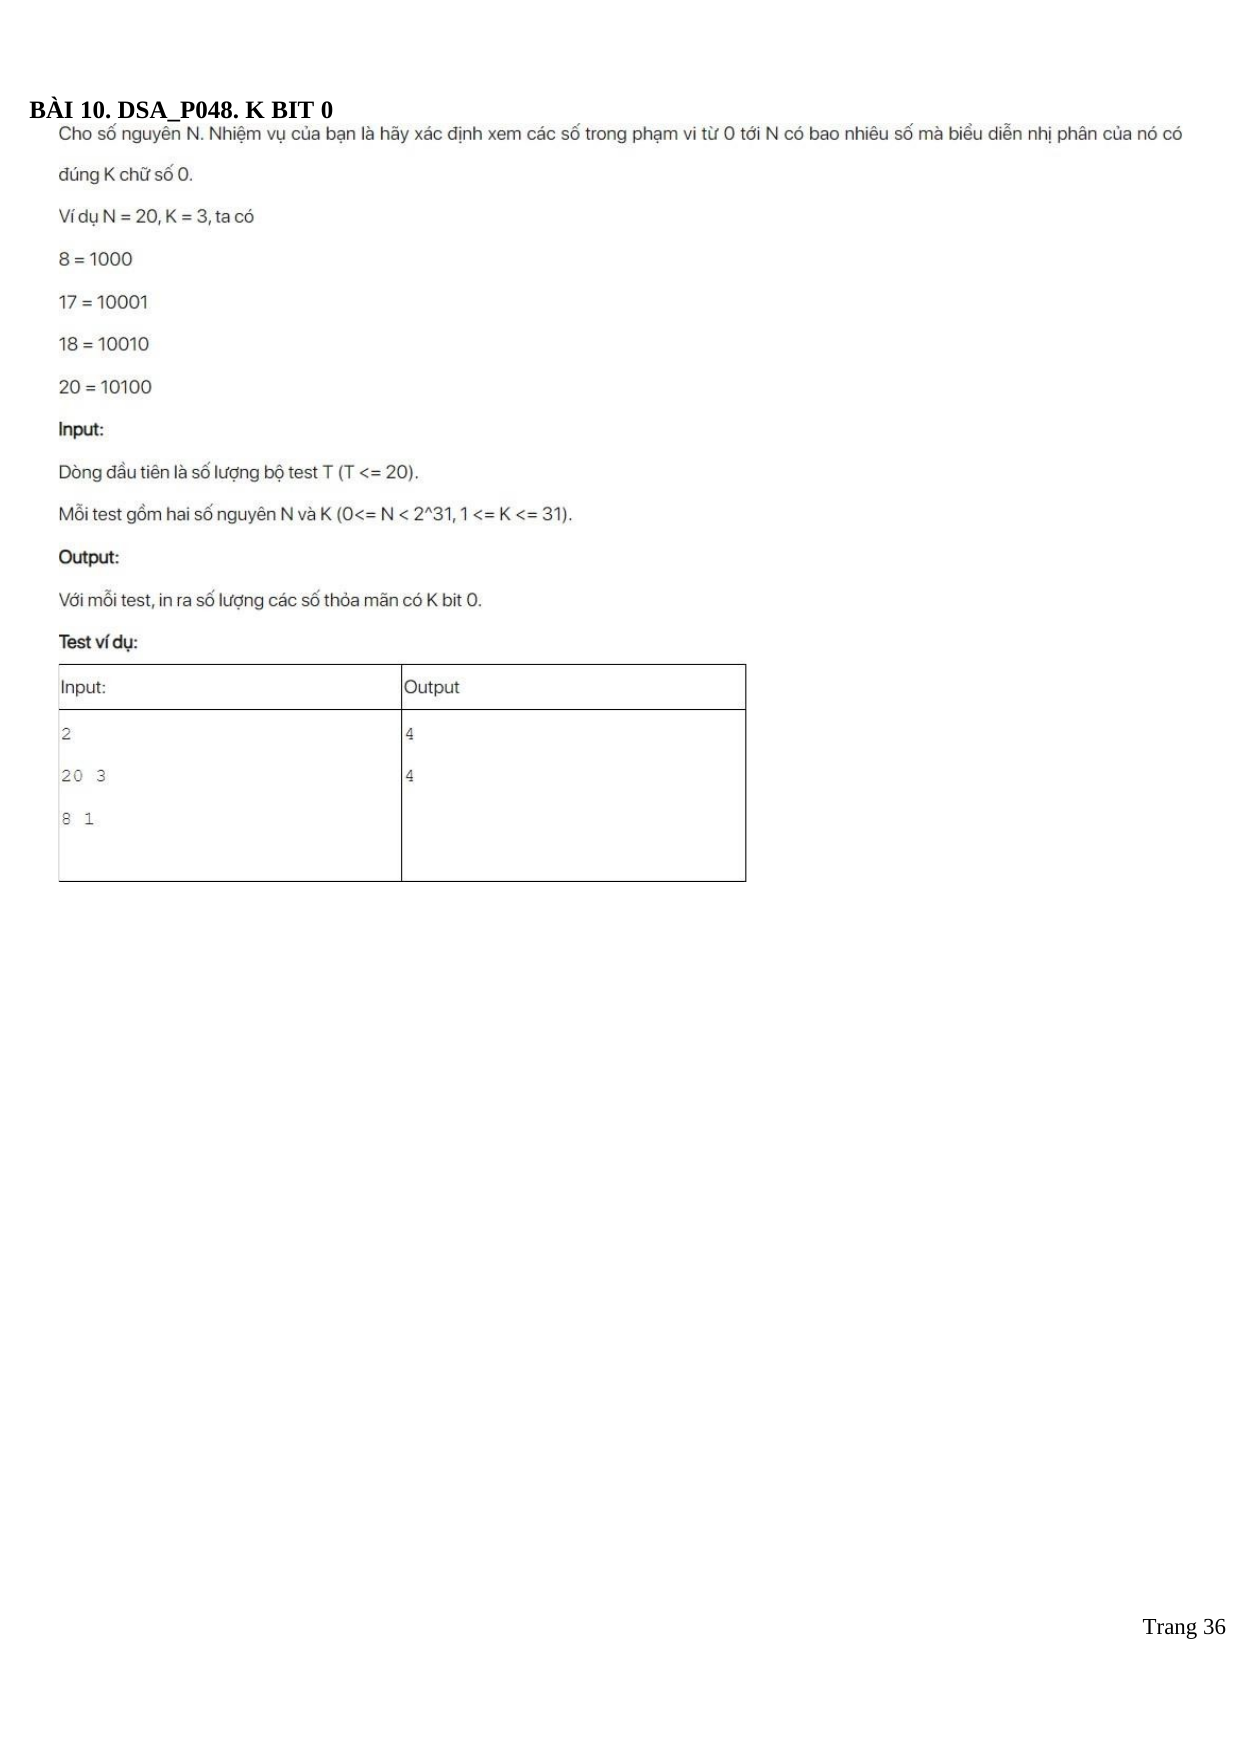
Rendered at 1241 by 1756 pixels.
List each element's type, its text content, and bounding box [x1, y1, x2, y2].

picture [58, 123, 1183, 882]
text BÀI 10. DSA_P048. K BIT 0 [29, 95, 1226, 123]
